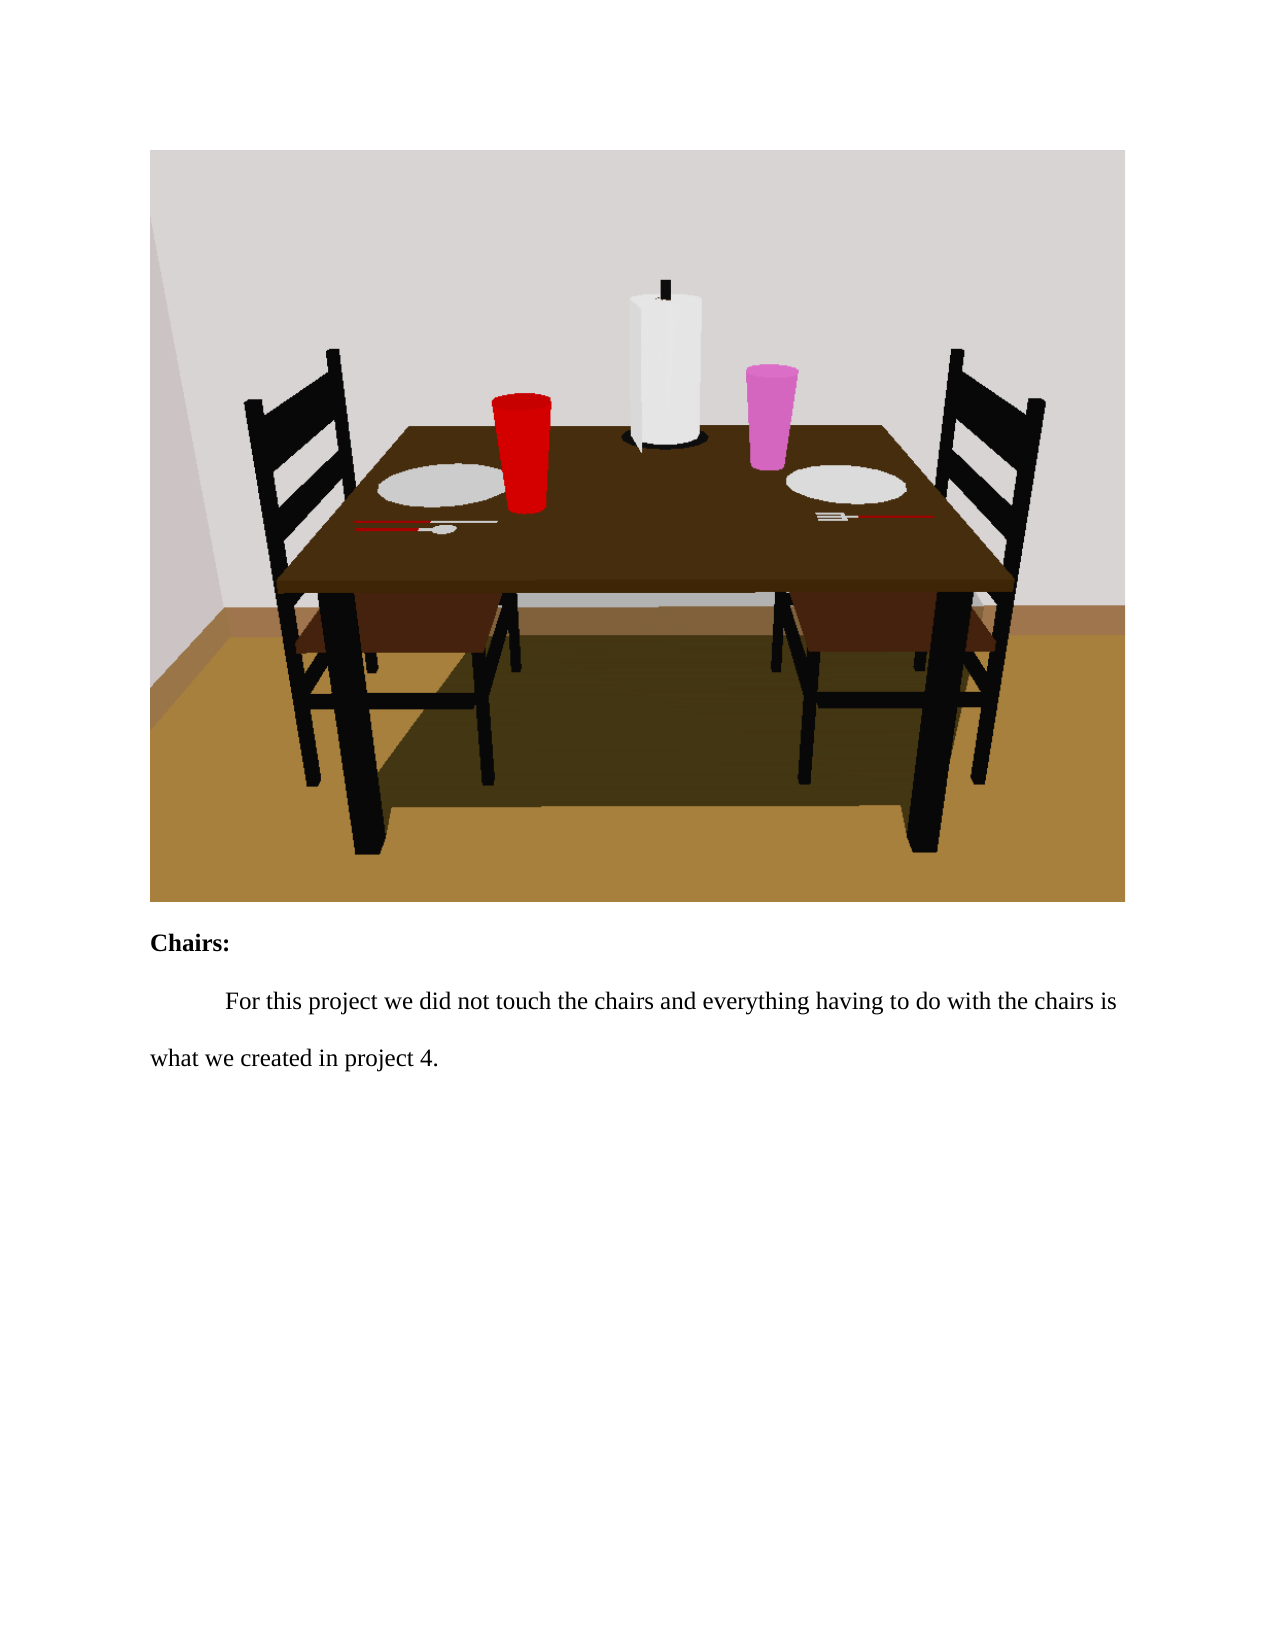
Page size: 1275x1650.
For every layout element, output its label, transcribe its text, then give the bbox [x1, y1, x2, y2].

text Chairs: [150, 928, 1125, 957]
text For this project we did not touch the chairs and everything having to do with the chairs is what we created in project 4. [150, 986, 1125, 1072]
picture [150, 150, 1125, 902]
